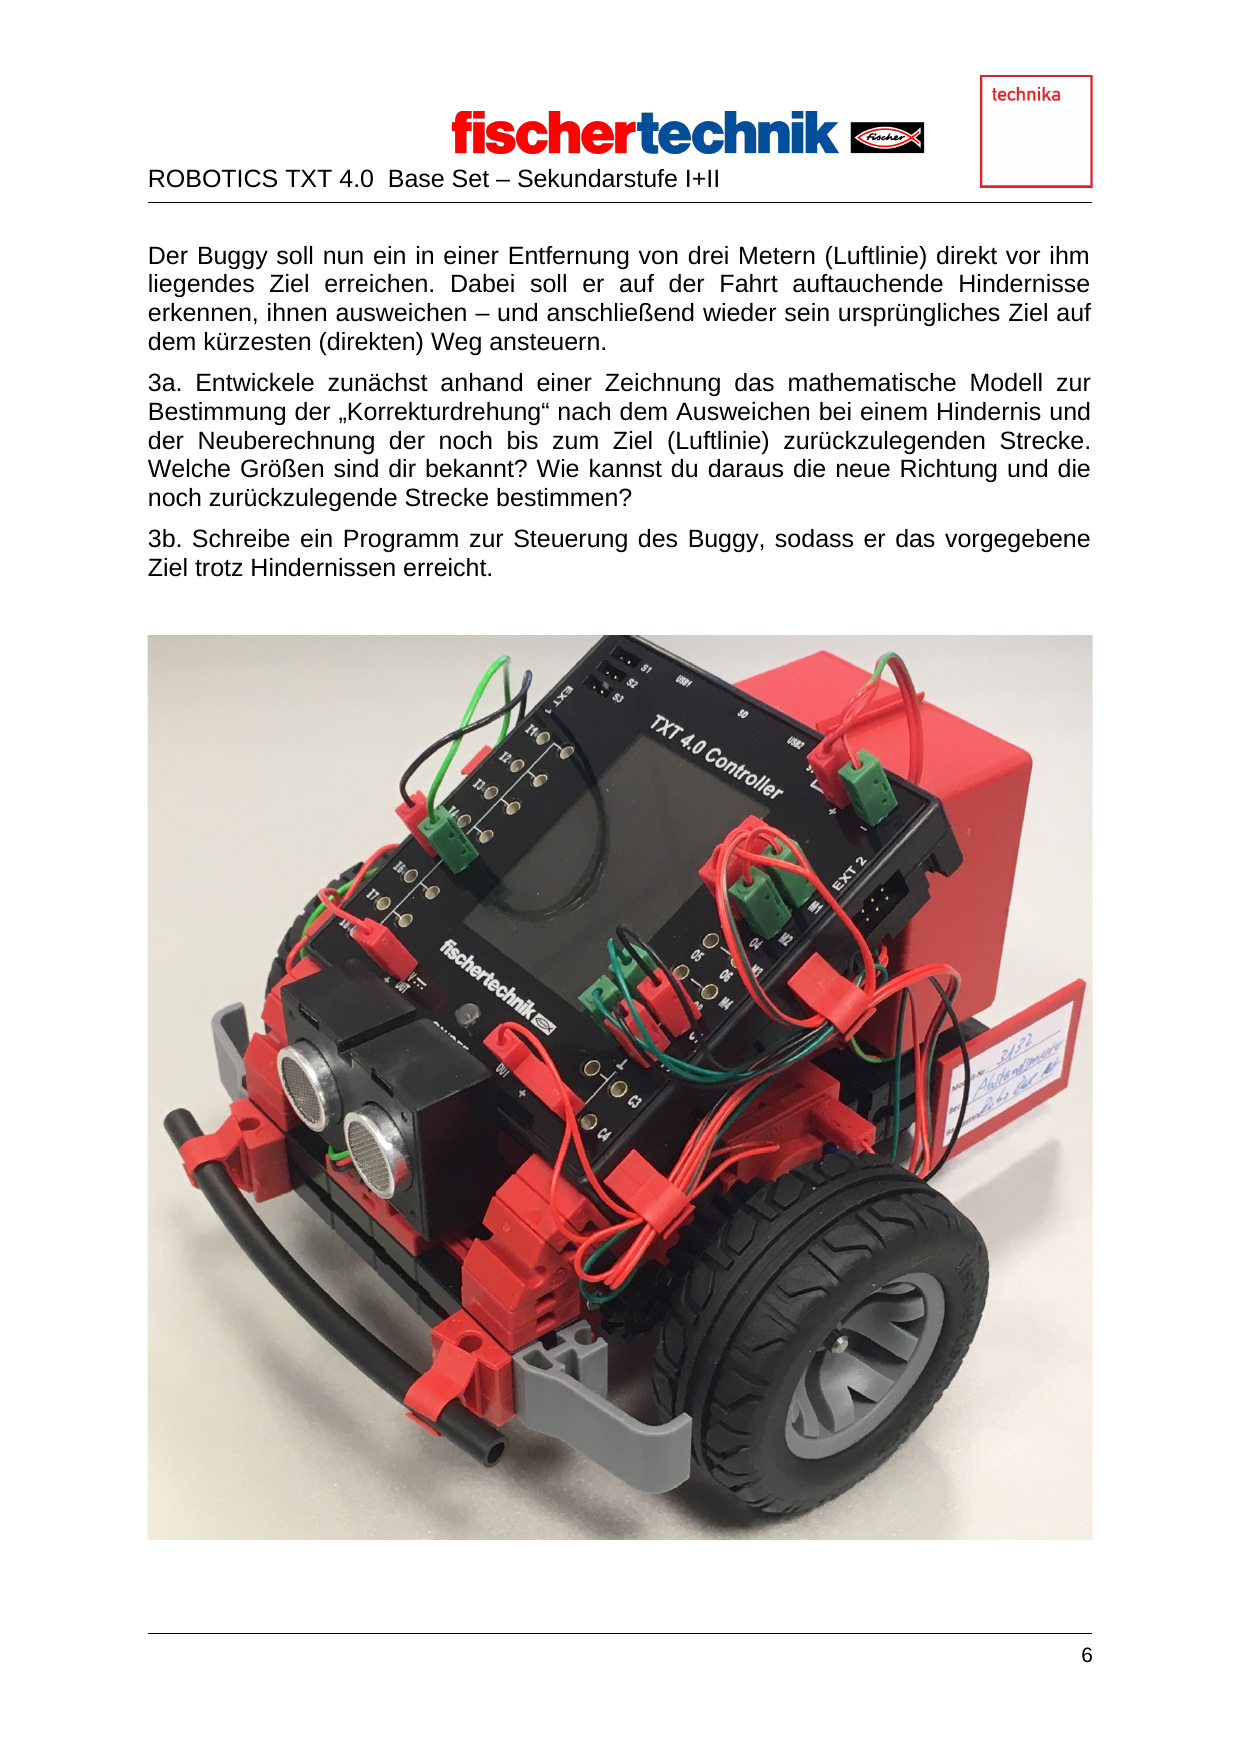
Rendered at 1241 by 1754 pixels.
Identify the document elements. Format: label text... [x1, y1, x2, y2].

text Der Buggy soll nun ein in einer Entfernung von drei Metern (Luftlinie) direkt vor ihm liegendes Ziel erreichen. Dabei soll er auf der Fahrt auftauchende Hindernisse erkennen, ihnen ausweichen – und anschließend wieder sein ursprüngliches Ziel auf dem kürzesten (direkten) Weg ansteuern. [148, 241, 1092, 356]
text 3a. Entwickele zunächst anhand einer Zeichnung das mathematische Modell zur Bestimmung der „Korrekturdrehung“ nach dem Ausweichen bei einem Hindernis und der Neuberechnung der noch bis zum Ziel (Luftlinie) zurückzulegenden Strecke. Welche Größen sind dir bekannt? Wie kannst du daraus die neue Richtung und die noch zurückzulegende Strecke bestimmen? [148, 368, 1092, 512]
picture [147, 635, 1093, 1540]
picture [979, 75, 1093, 188]
text 3b. Schreibe ein Programm zur Steuerung des Buggy, sodass er das vorgegebene Ziel trotz Hindernissen erreicht. [148, 524, 1092, 582]
picture [451, 111, 925, 154]
